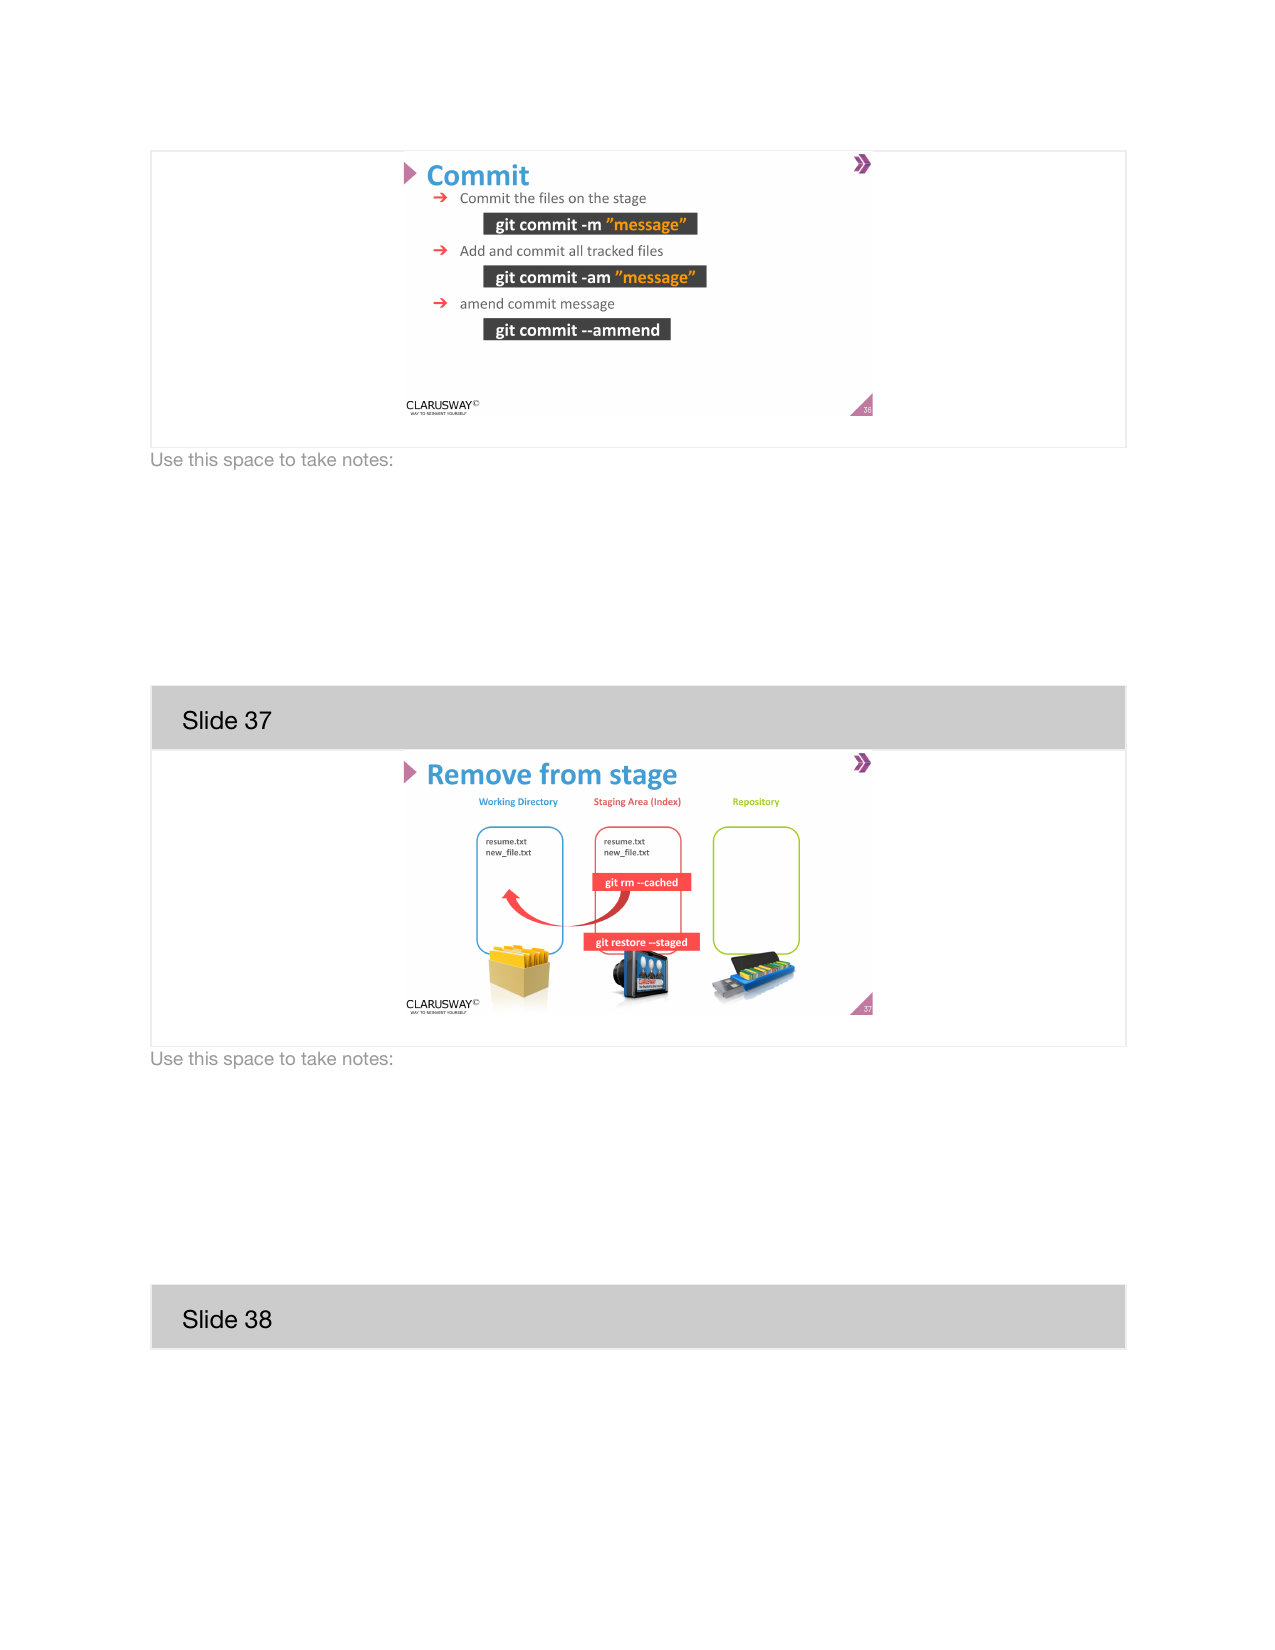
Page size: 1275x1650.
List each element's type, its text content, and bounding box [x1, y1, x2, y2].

picture [403, 750, 873, 1015]
picture [403, 151, 873, 416]
table_cell [152, 751, 1125, 1046]
text Use this space to take notes: [150, 448, 1125, 472]
table_header Slide 37 [152, 686, 1125, 749]
table_header Slide 38 [152, 1285, 1125, 1348]
text Use this space to take notes: [150, 1047, 1125, 1071]
table_cell [152, 152, 1125, 447]
